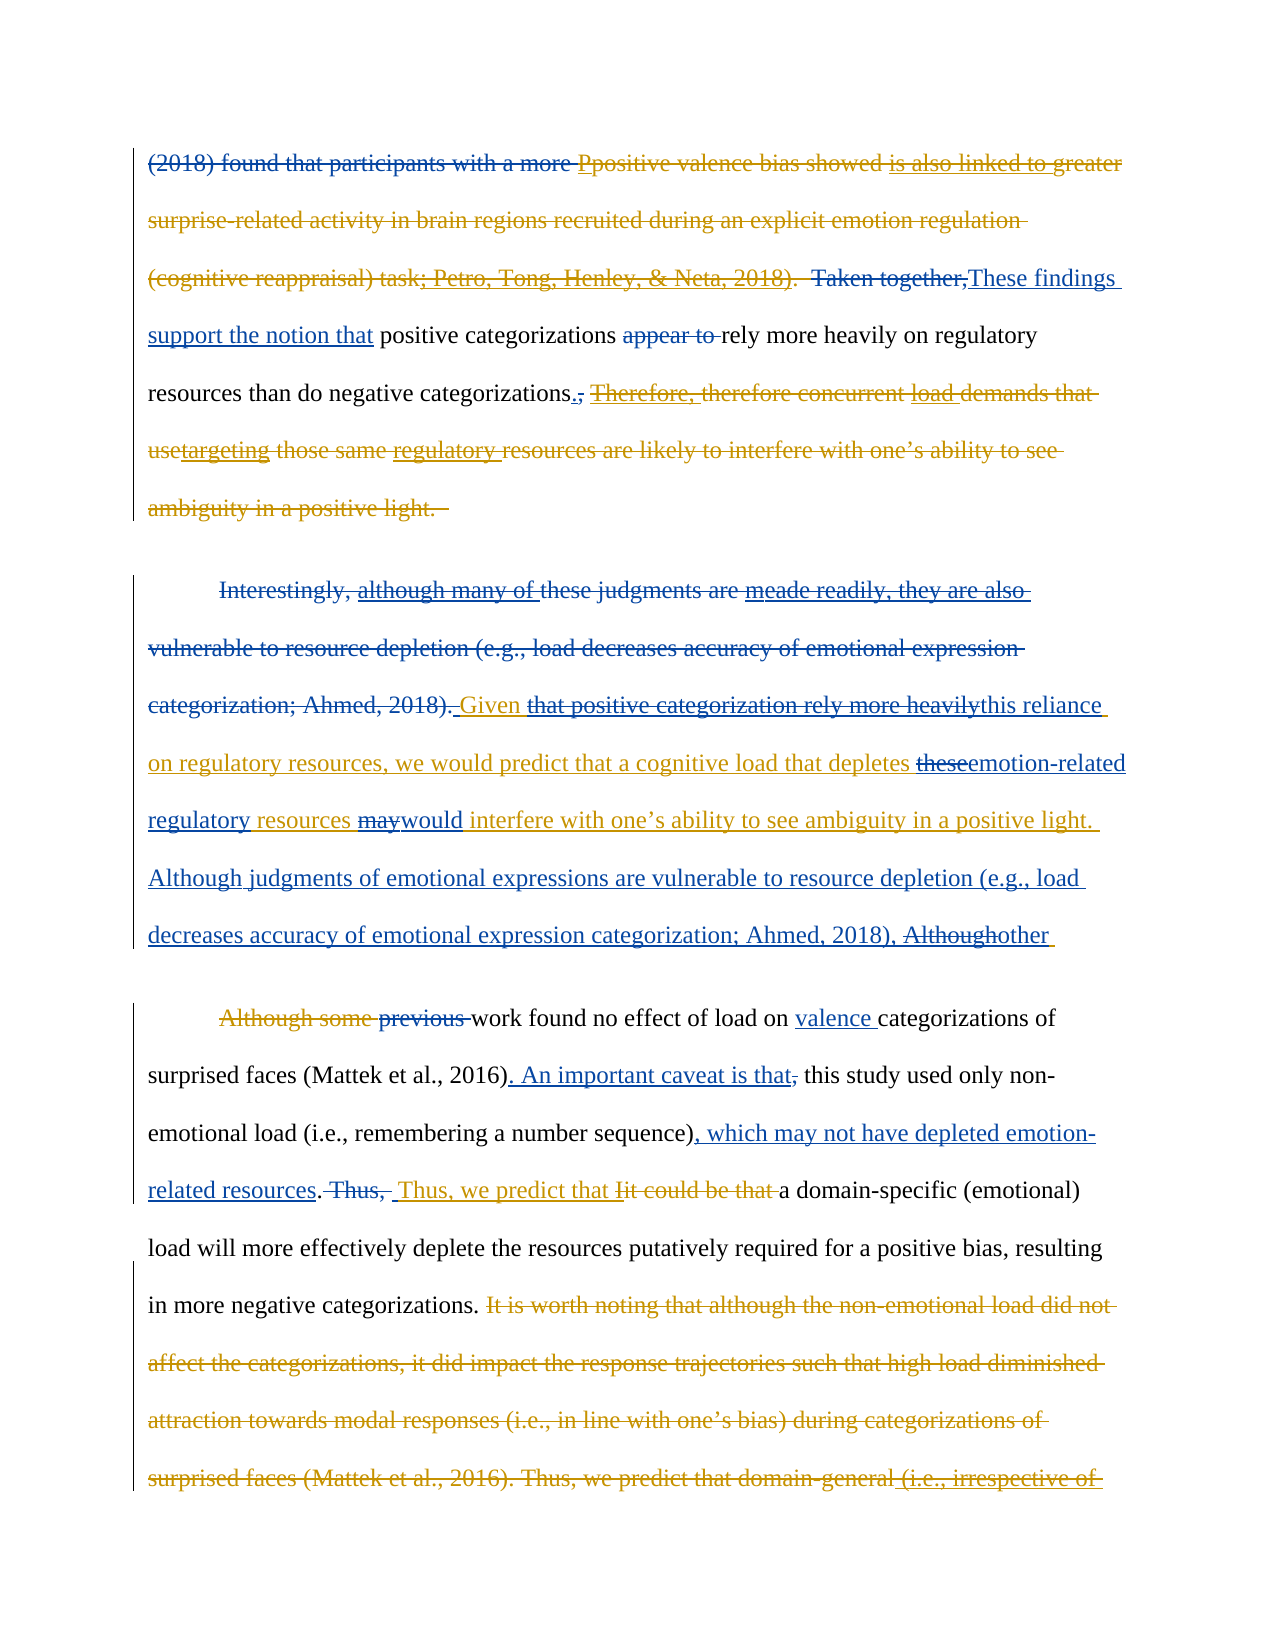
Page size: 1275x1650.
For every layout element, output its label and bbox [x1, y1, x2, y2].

text [148, 1003, 1127, 1491]
text [148, 148, 1127, 521]
